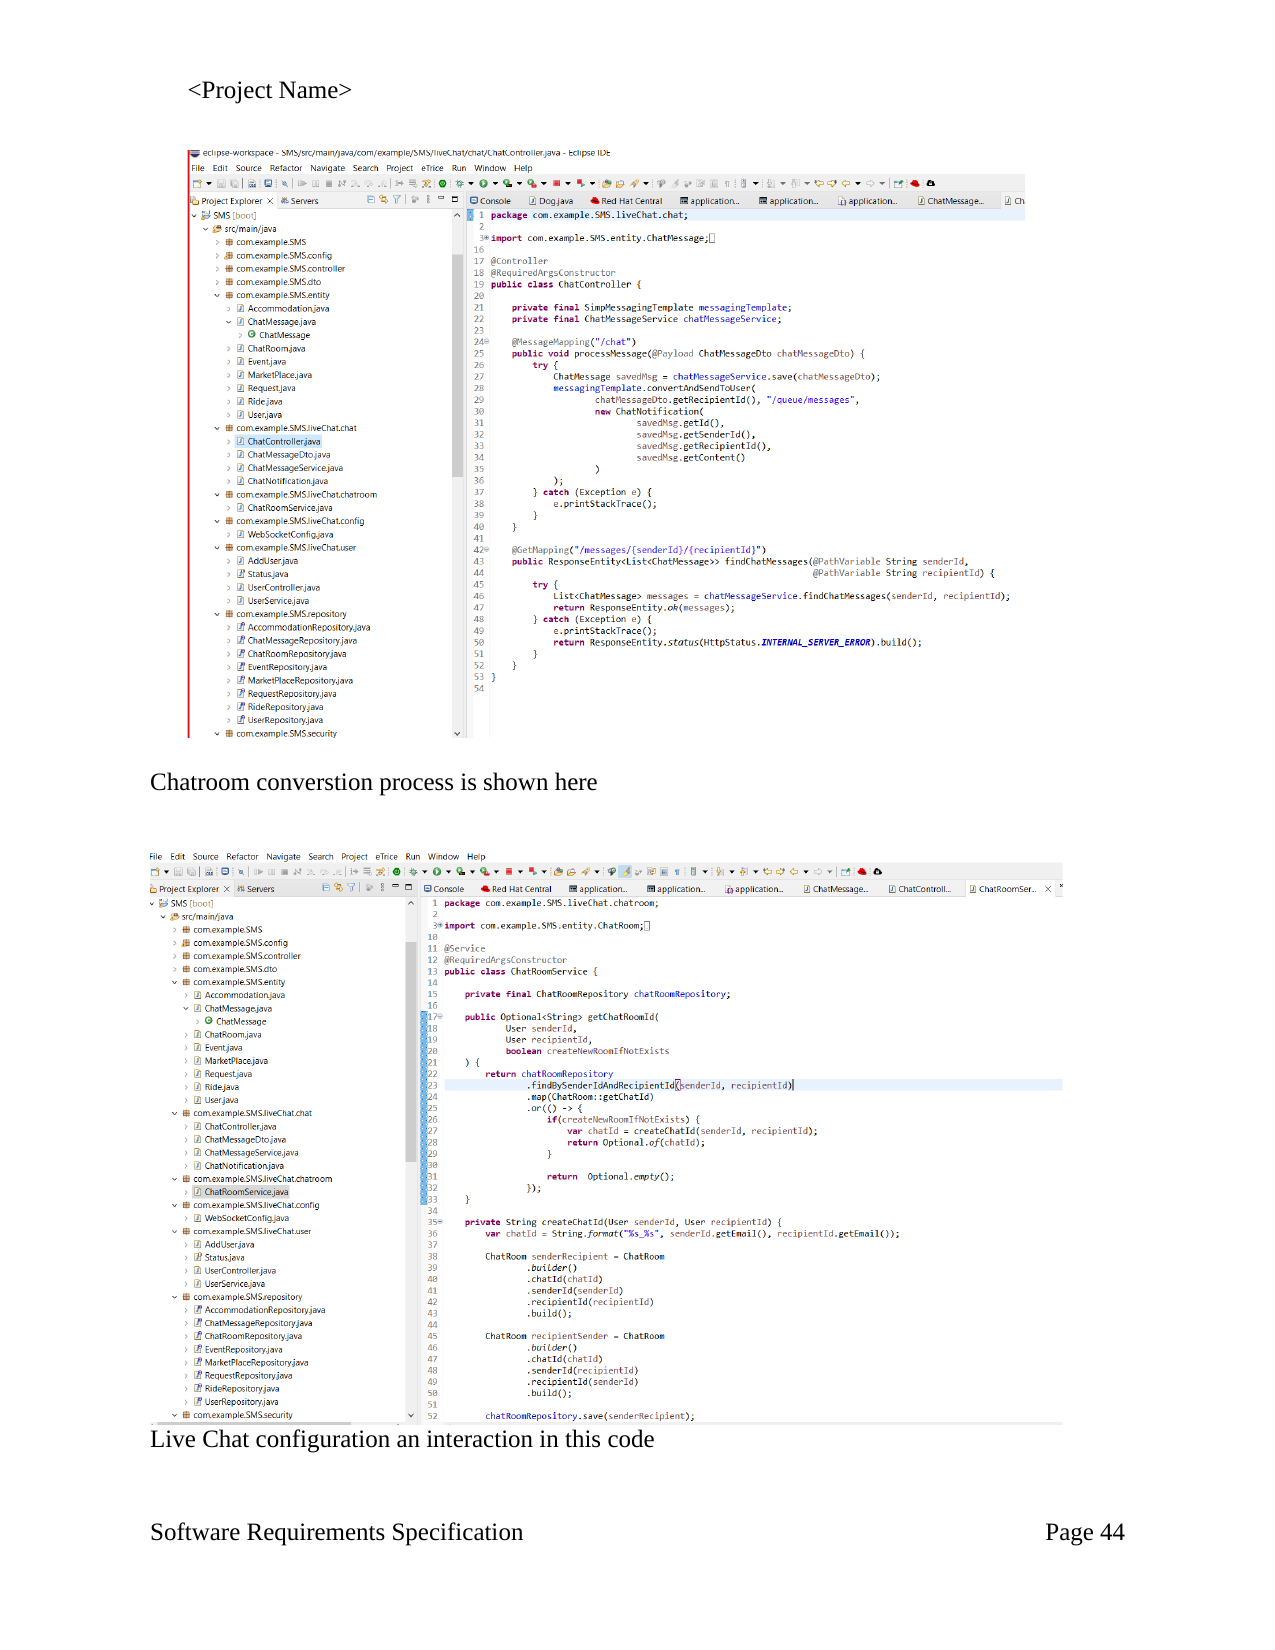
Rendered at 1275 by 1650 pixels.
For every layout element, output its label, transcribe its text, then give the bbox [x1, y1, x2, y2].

text Live Chat configuration an interaction in this code [150, 1424, 1125, 1453]
text Chatroom converstion process is shown here [150, 767, 1125, 795]
picture [187, 150, 1025, 738]
picture [150, 852, 1063, 1425]
